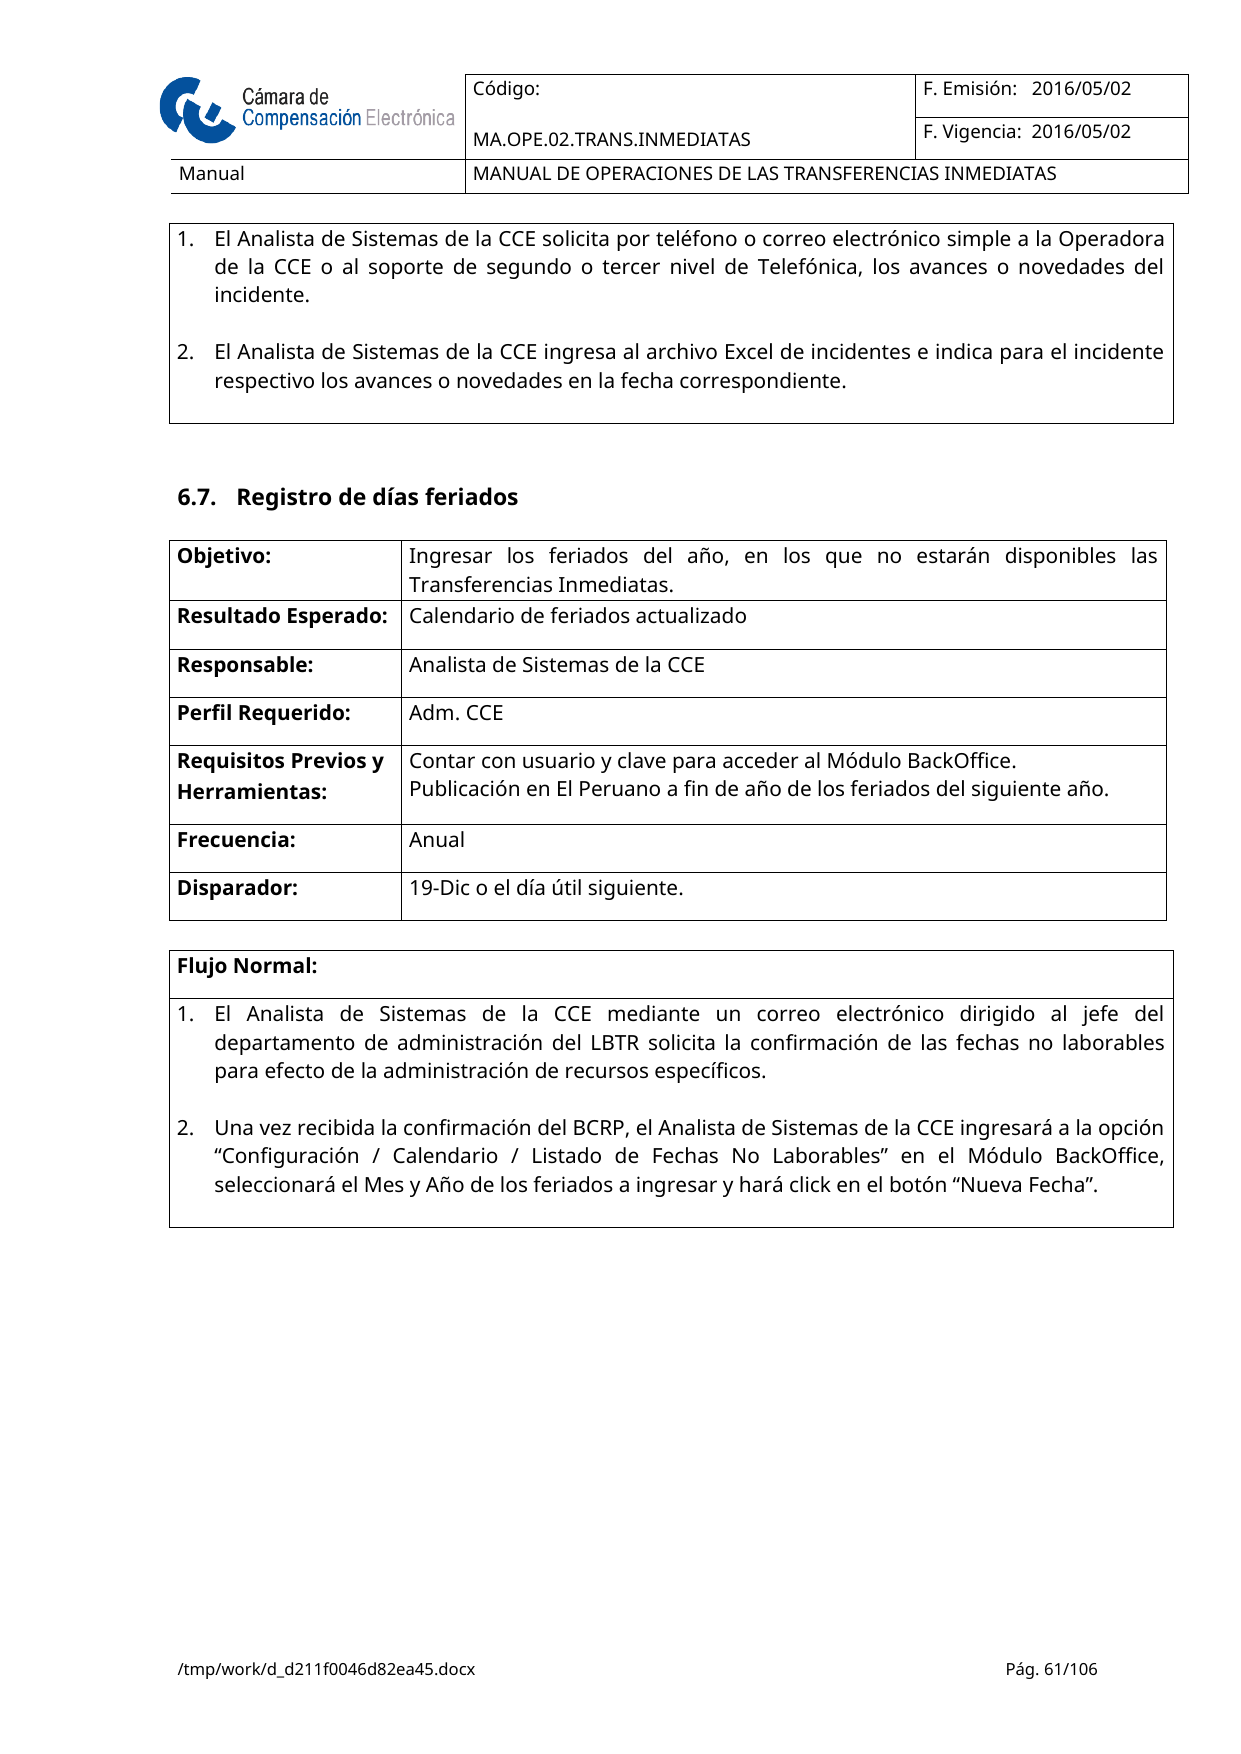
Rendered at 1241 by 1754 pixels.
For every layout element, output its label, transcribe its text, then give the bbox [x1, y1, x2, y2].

table_cell Resultado Esperado: [170, 601, 401, 649]
table_cell Calendario de feriados actualizado [402, 601, 1166, 649]
table_cell Responsable: [170, 650, 401, 697]
table_header Objetivo: [170, 541, 401, 600]
table_cell Analista de Sistemas de la CCE [402, 650, 1166, 697]
table_header Ingresar los feriados del año, en los que no estarán disponibles las Transferencias Inmediatas. [402, 541, 1166, 600]
table_cell 19-Dic o el día útil siguiente. [402, 873, 1166, 920]
table_cell Adm. CCE [402, 698, 1166, 745]
table_cell El Analista de Sistemas de la CCE solicita por teléfono o correo electrónico simple a la Operadora de la CCE o al soporte de segundo o tercer nivel de Telefónica, los avances o novedades del incidente. El Analista de Sistemas de la CCE ingresa al archivo Excel de incidentes e indica para el incidente respectivo los avances o novedades en la fecha correspondiente. [170, 224, 1173, 423]
text Registro de días feriados [177, 481, 1063, 512]
table_cell Perfil Requerido: [170, 698, 401, 745]
picture [159, 76, 456, 146]
table_cell Disparador: [170, 873, 401, 920]
table_cell Frecuencia: [170, 825, 401, 872]
table_header Flujo Normal: [170, 951, 1173, 998]
table_cell El Analista de Sistemas de la CCE mediante un correo electrónico dirigido al jefe del departamento de administración del LBTR solicita la confirmación de las fechas no laborables para efecto de la administración de recursos específicos. Una vez recibida la confirmación del BCRP, el Analista de Sistemas de la CCE ingresará a la opción “Configuración / Calendario / Listado de Fechas No Laborables” en el Módulo BackOffice, seleccionará el Mes y Año de los feriados a ingresar y hará click en el botón “Nueva Fecha”. El Analista de Sistemas de la CCE seleccionará la fecha y descripción del feriado y hará click en “Grabar”. Esto deberá realizar por cada fecha declarada como feriado. No será necesario hacerlo para los días sábados y domingos que ya son creados antes de fin de año y de manera automática por el mismo sistema. [170, 999, 1173, 1227]
table_cell Anual [402, 825, 1166, 872]
table_cell Contar con usuario y clave para acceder al Módulo BackOffice. Publicación en El Peruano a fin de año de los feriados del siguiente año. [402, 746, 1166, 824]
table_cell Requisitos Previos y Herramientas: [170, 746, 401, 824]
